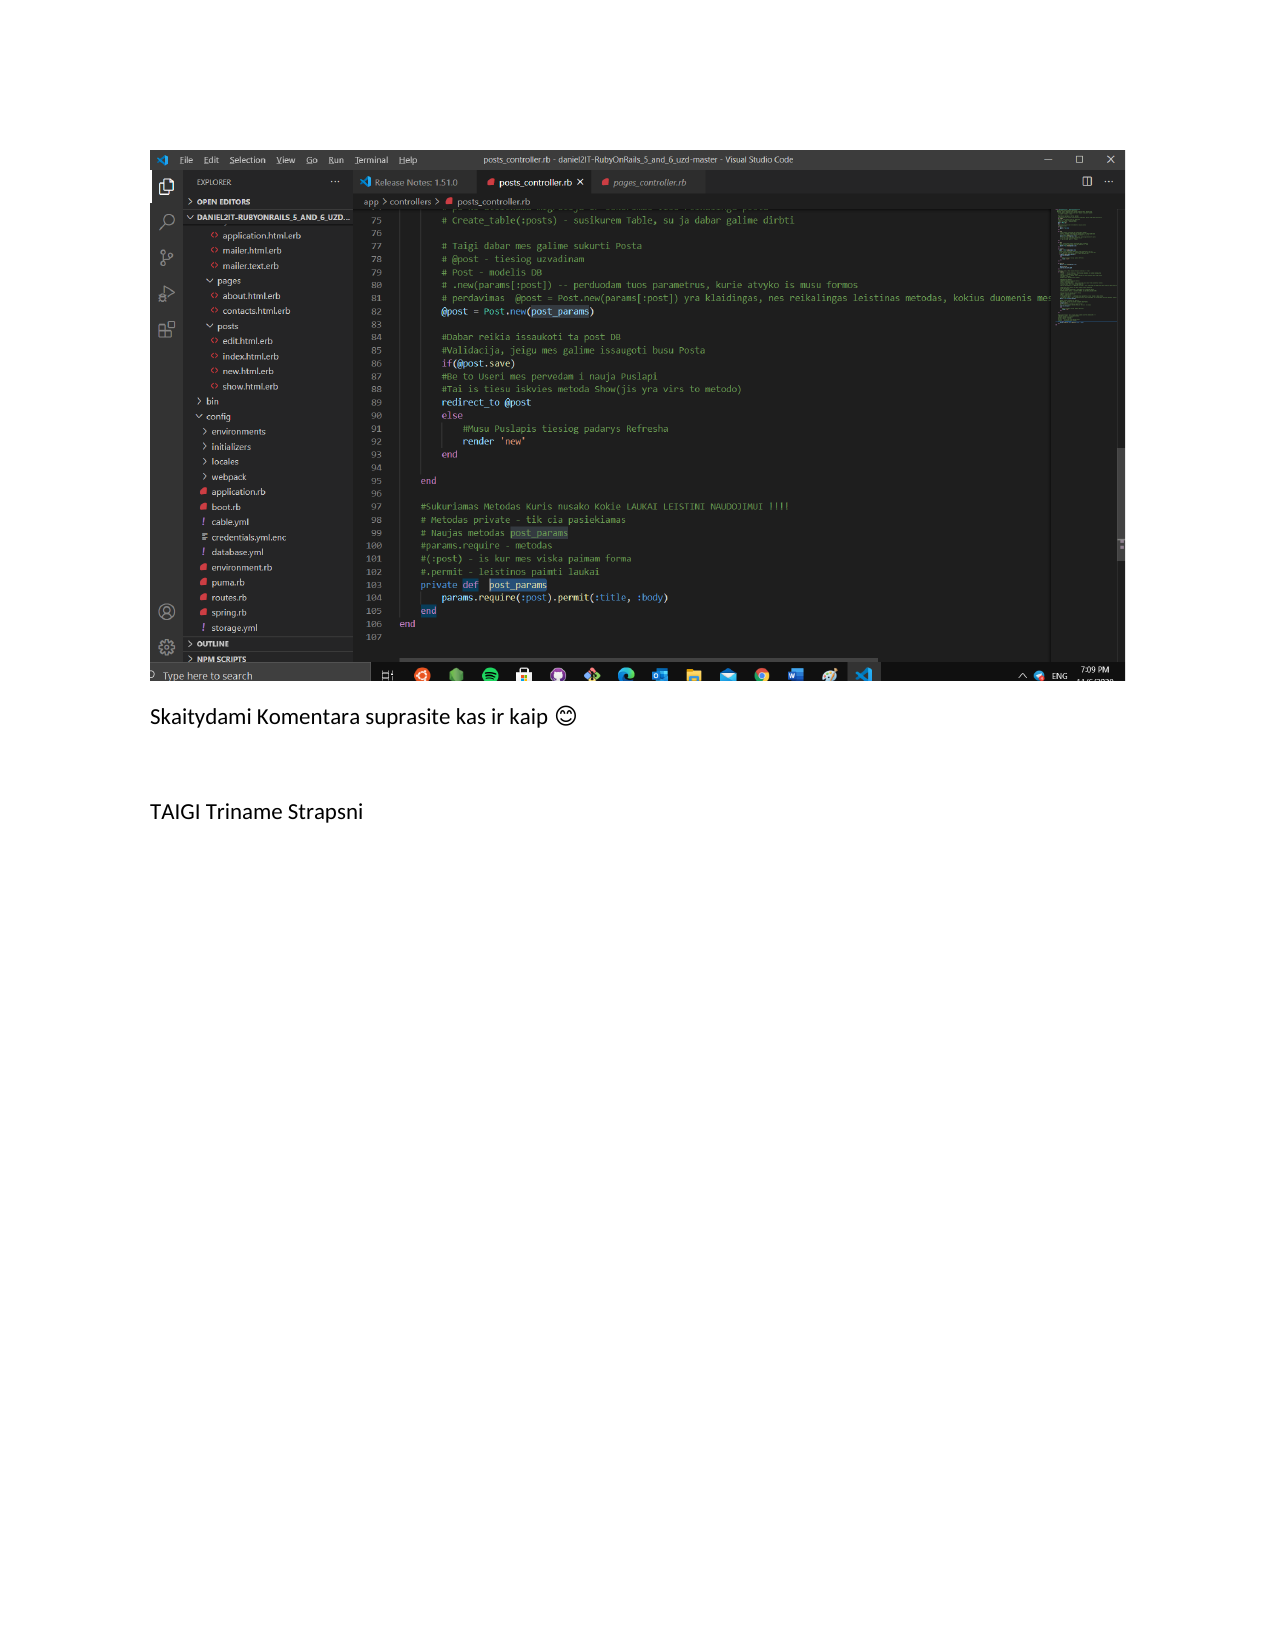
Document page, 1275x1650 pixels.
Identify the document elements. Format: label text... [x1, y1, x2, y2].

picture [150, 150, 1125, 681]
text Skaitydami Komentara suprasite kas ir kaip [150, 699, 1125, 731]
text TAIGI Triname Strapsni [150, 797, 1125, 825]
